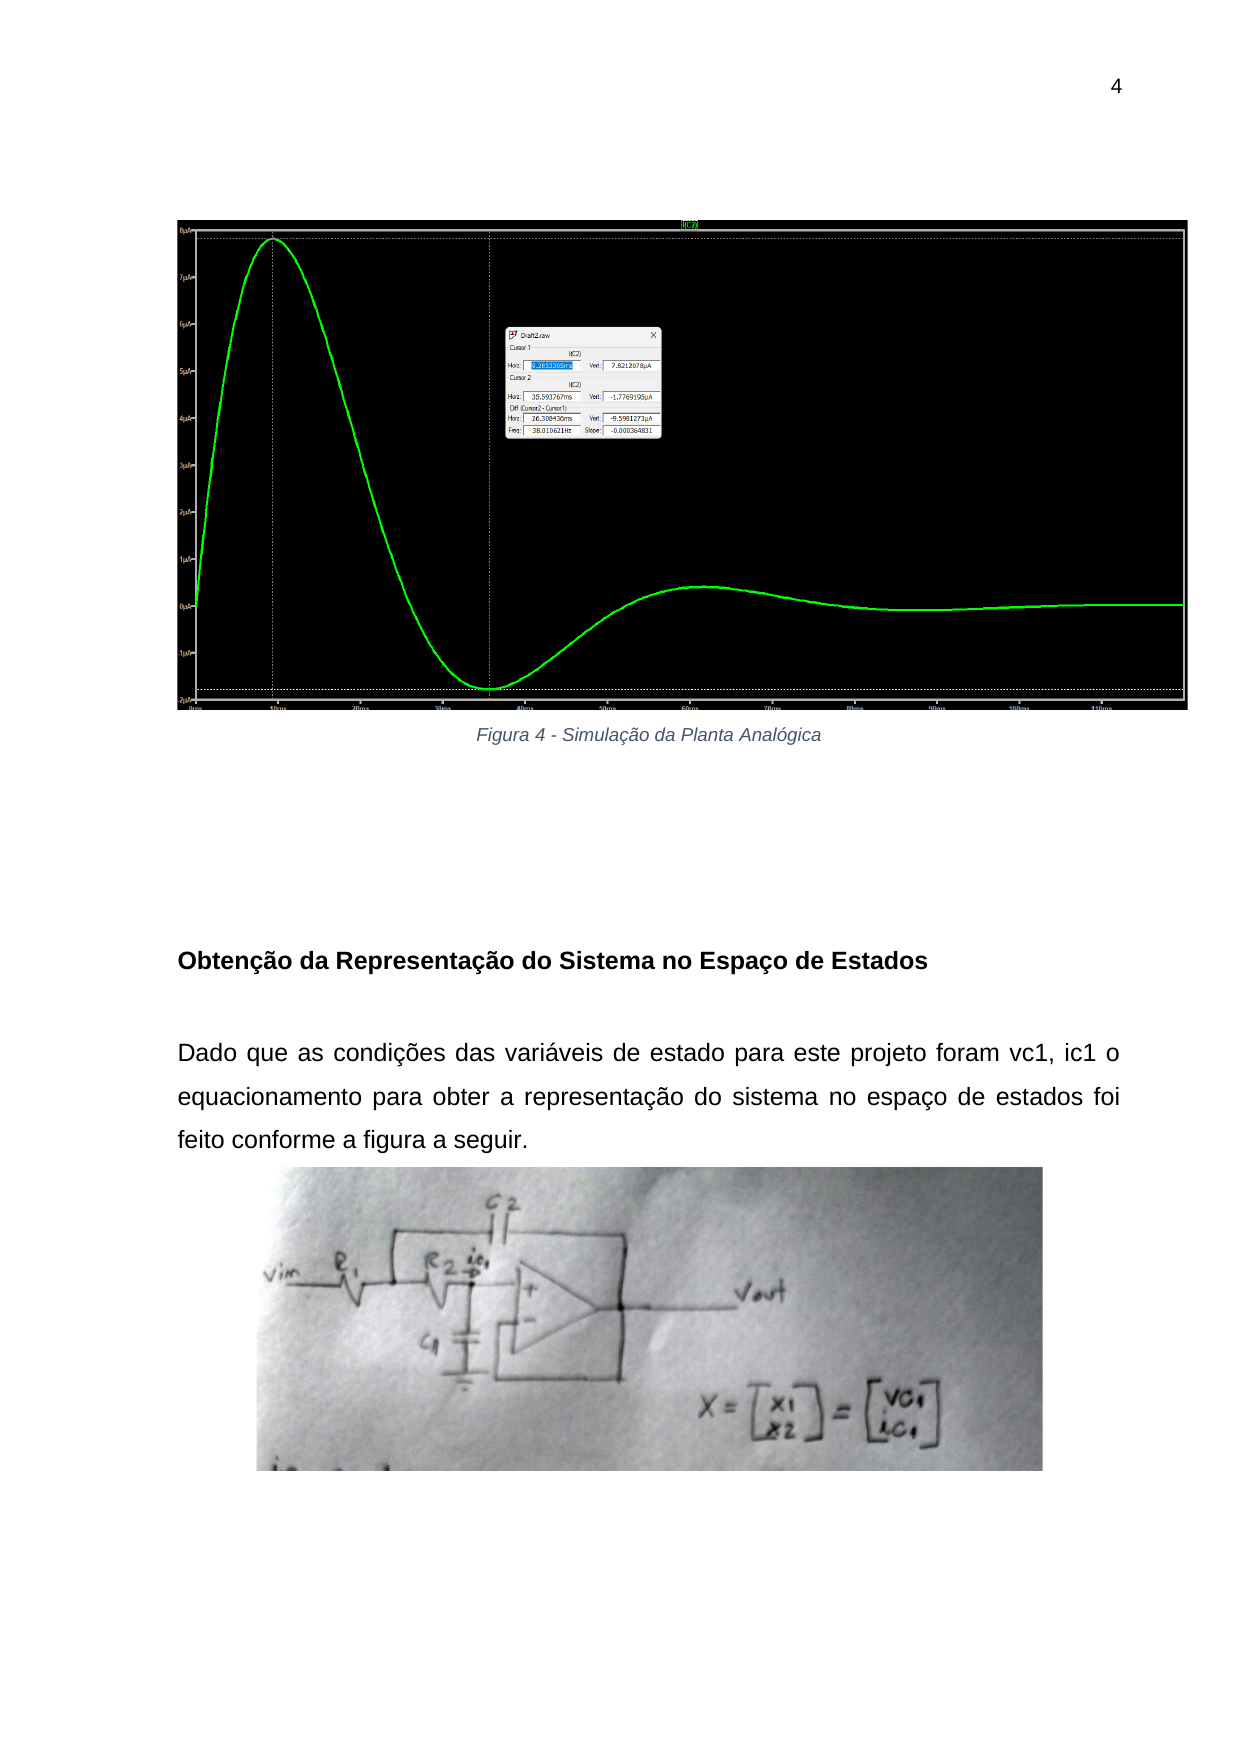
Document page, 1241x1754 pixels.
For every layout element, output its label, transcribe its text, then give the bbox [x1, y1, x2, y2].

picture [256, 1167, 1043, 1471]
text Figura 4 - Simulação da Planta Analógica [177, 724, 1122, 746]
text Dado que as condições das variáveis de estado para este projeto foram vc1, ic1 o equacionamento para obter a representação do sistema no espaço de estados foi feito conforme a figura a seguir. [177, 1038, 1122, 1153]
picture [177, 220, 1188, 710]
text Obtenção da Representação do Sistema no Espaço de Estados [177, 946, 1122, 974]
